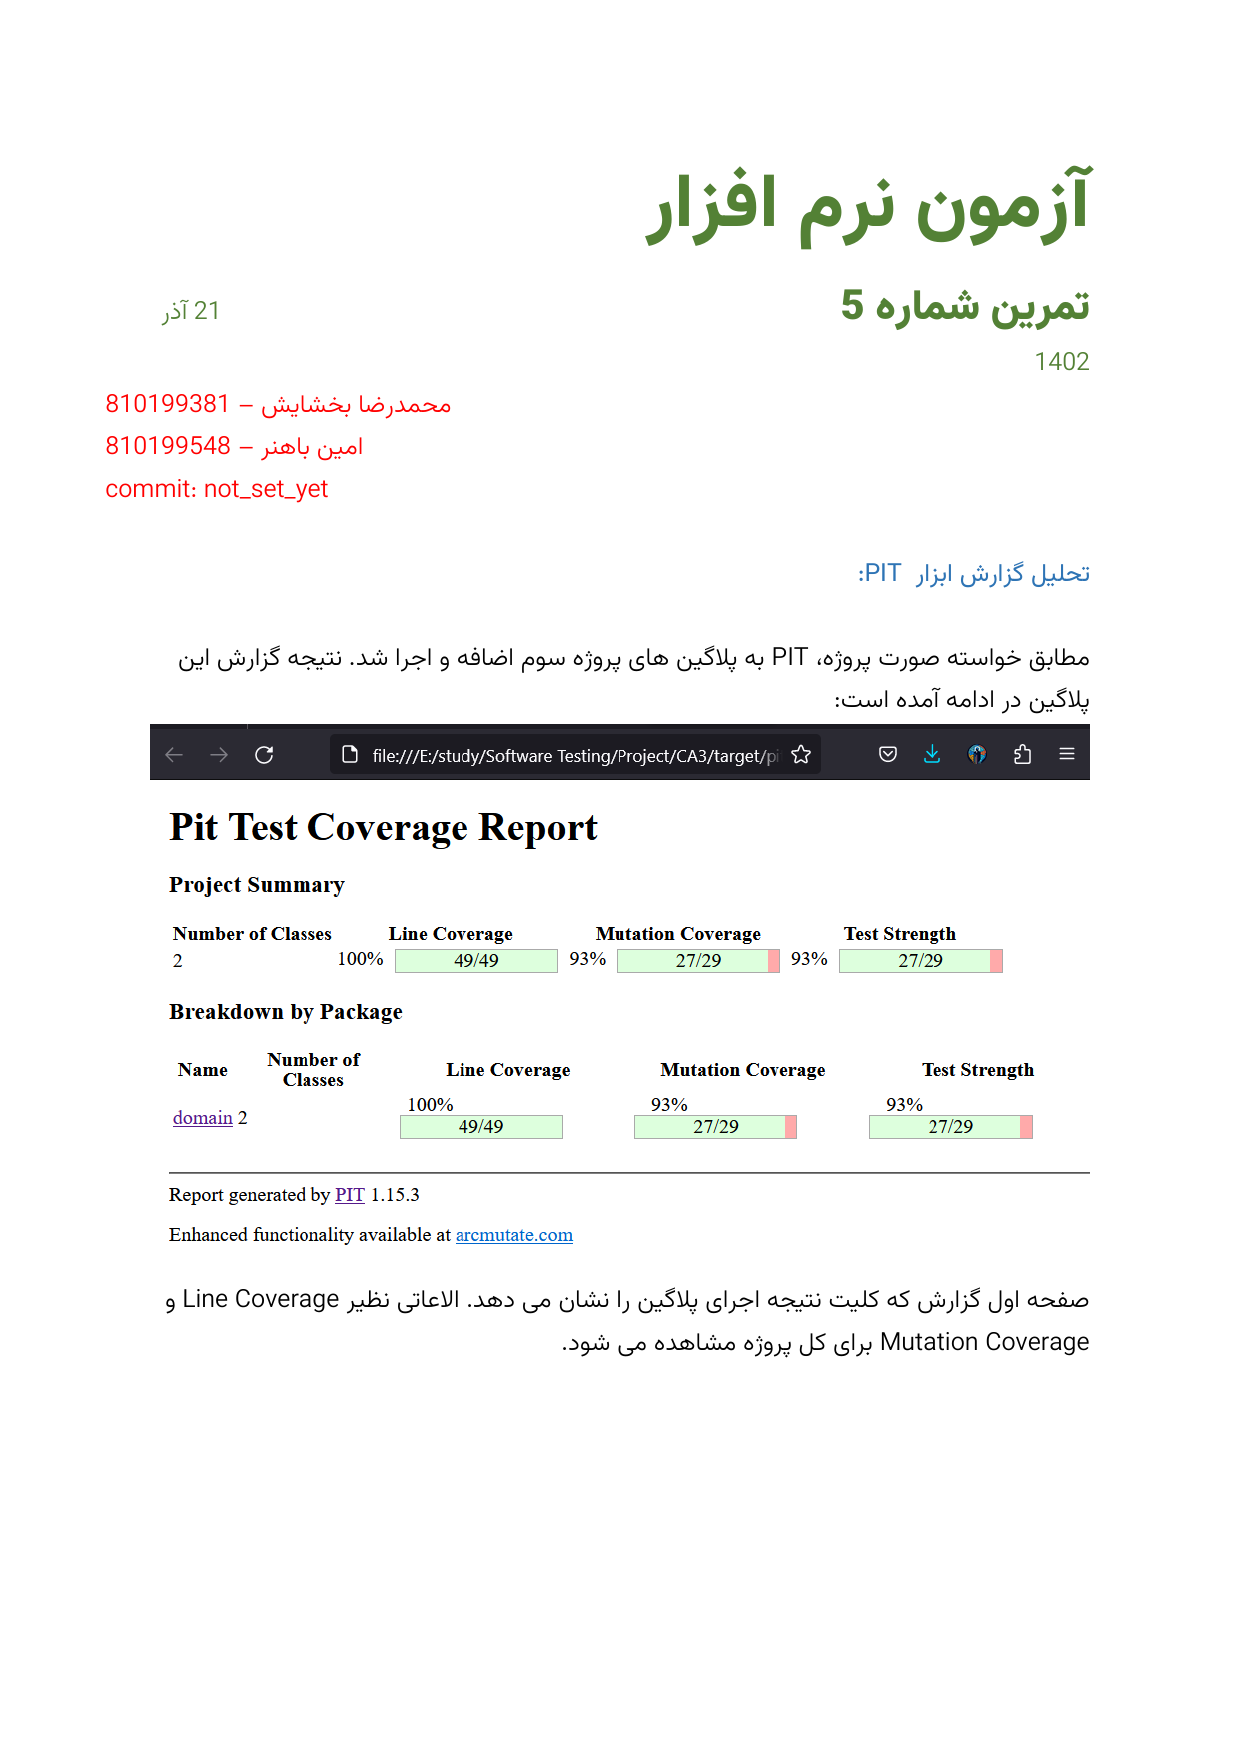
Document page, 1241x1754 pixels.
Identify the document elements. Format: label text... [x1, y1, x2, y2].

text commit: not_set_yet [106, 471, 1090, 510]
text محمدرضا بخشایش – 810199381 [106, 387, 1090, 426]
text تحلیل گزارش ابزار PIT: [150, 556, 1090, 595]
text تمرین شماره 5 21 آذر 1402 [106, 277, 1090, 384]
text آزمون نرم افزار [150, 150, 1090, 267]
text صفحه اول گزارش که کلیت نتیجه اجرای پلاگین را نشان می دهد. الاعاتی نظیر Line Coverage و Mutation Coverage برای کل پروژه مشاهده می شود. [150, 1282, 1090, 1363]
text امین باهنر – 810199548 [106, 429, 1090, 468]
picture [150, 724, 1090, 1280]
text مطابق خواسته صورت پروژه، PIT به پلاگین های پروژه سوم اضافه و اجرا شد. نتیجه گزارش این پلاگین در ادامه آمده است: [150, 640, 1090, 721]
